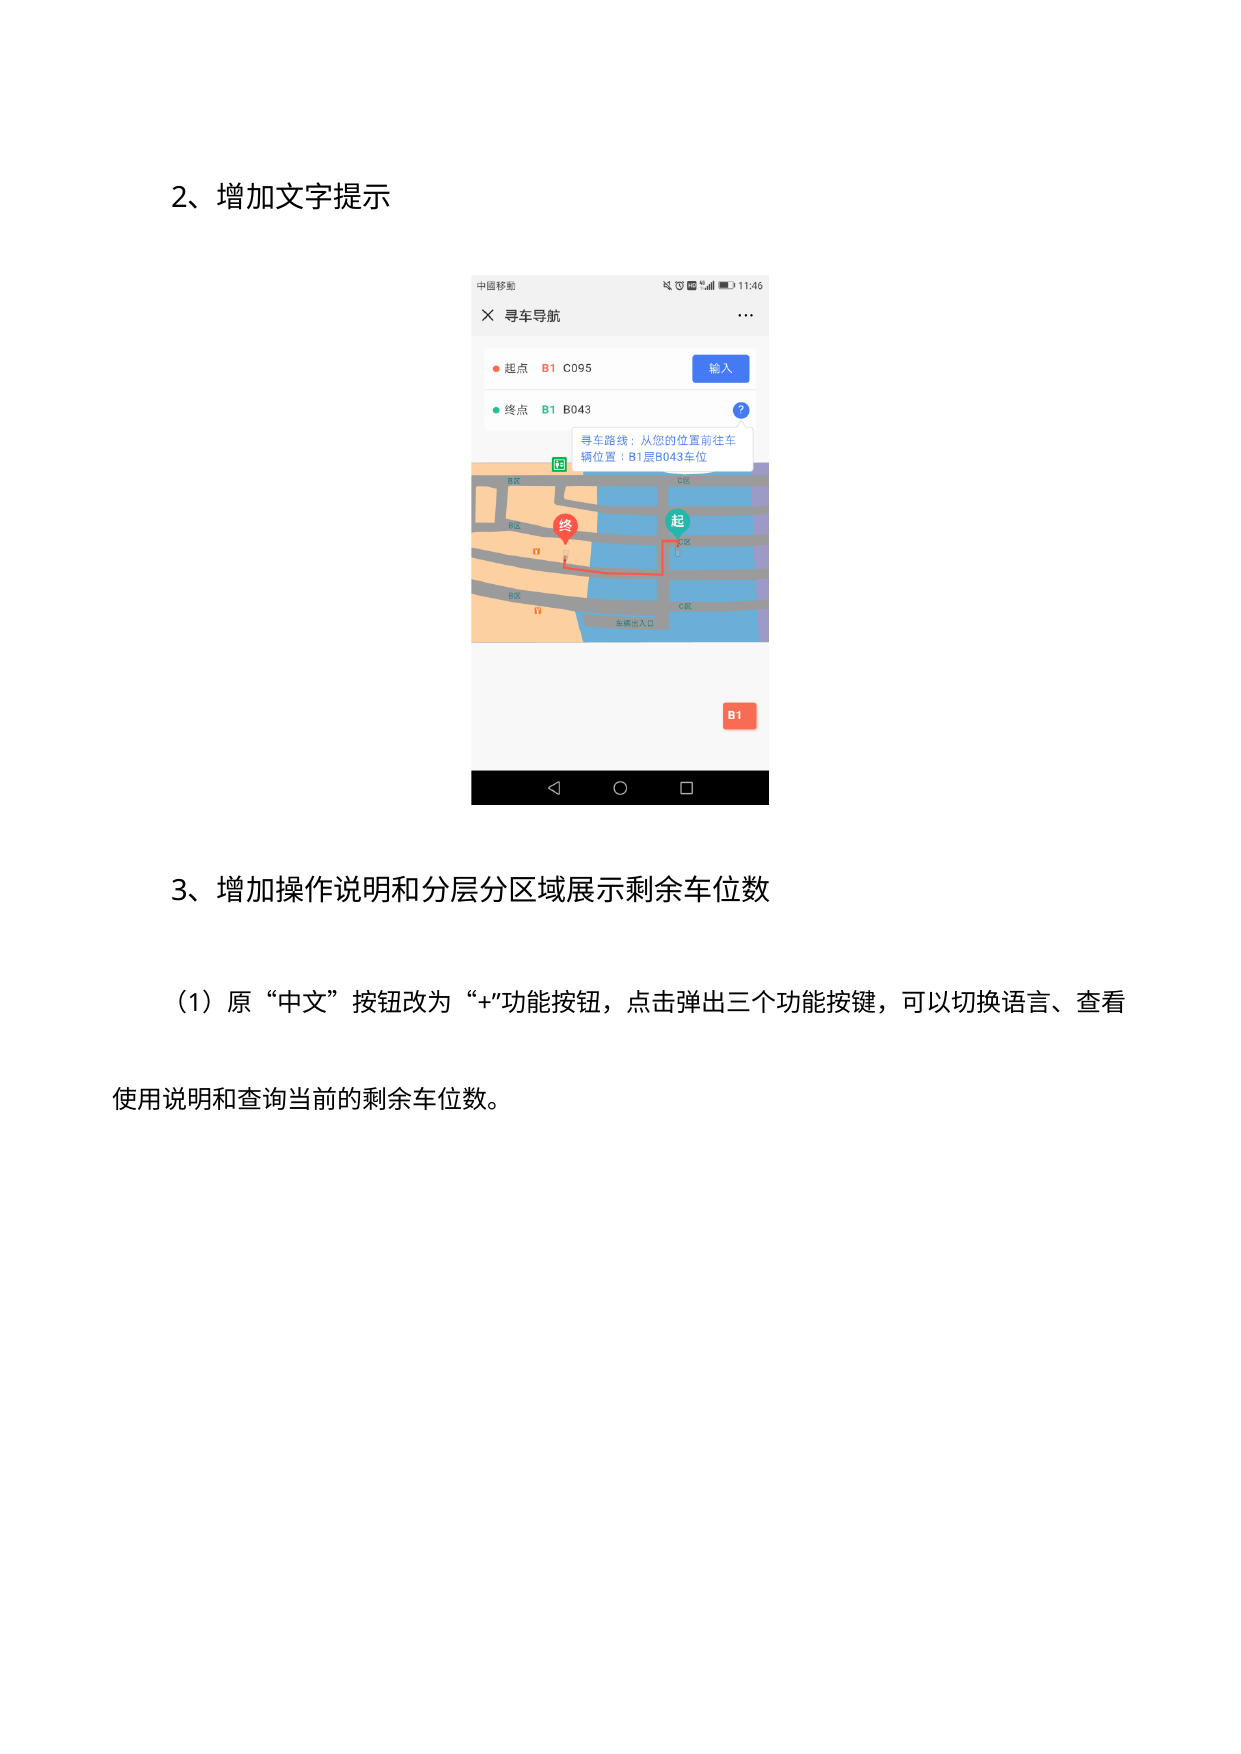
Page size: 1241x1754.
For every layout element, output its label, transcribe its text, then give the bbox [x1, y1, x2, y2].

picture [471, 275, 769, 805]
list （1）原“中文”按钮改为“+”功能按钮，点击弹出三个功能按键，可以切换语言、查看使用说明和查询当前的剩余车位数。 [112, 968, 1128, 1131]
subtitle 增加操作说明和分层分区域展示剩余车位数 [112, 855, 1128, 920]
subtitle 2、增加文字提示 [112, 162, 1128, 227]
